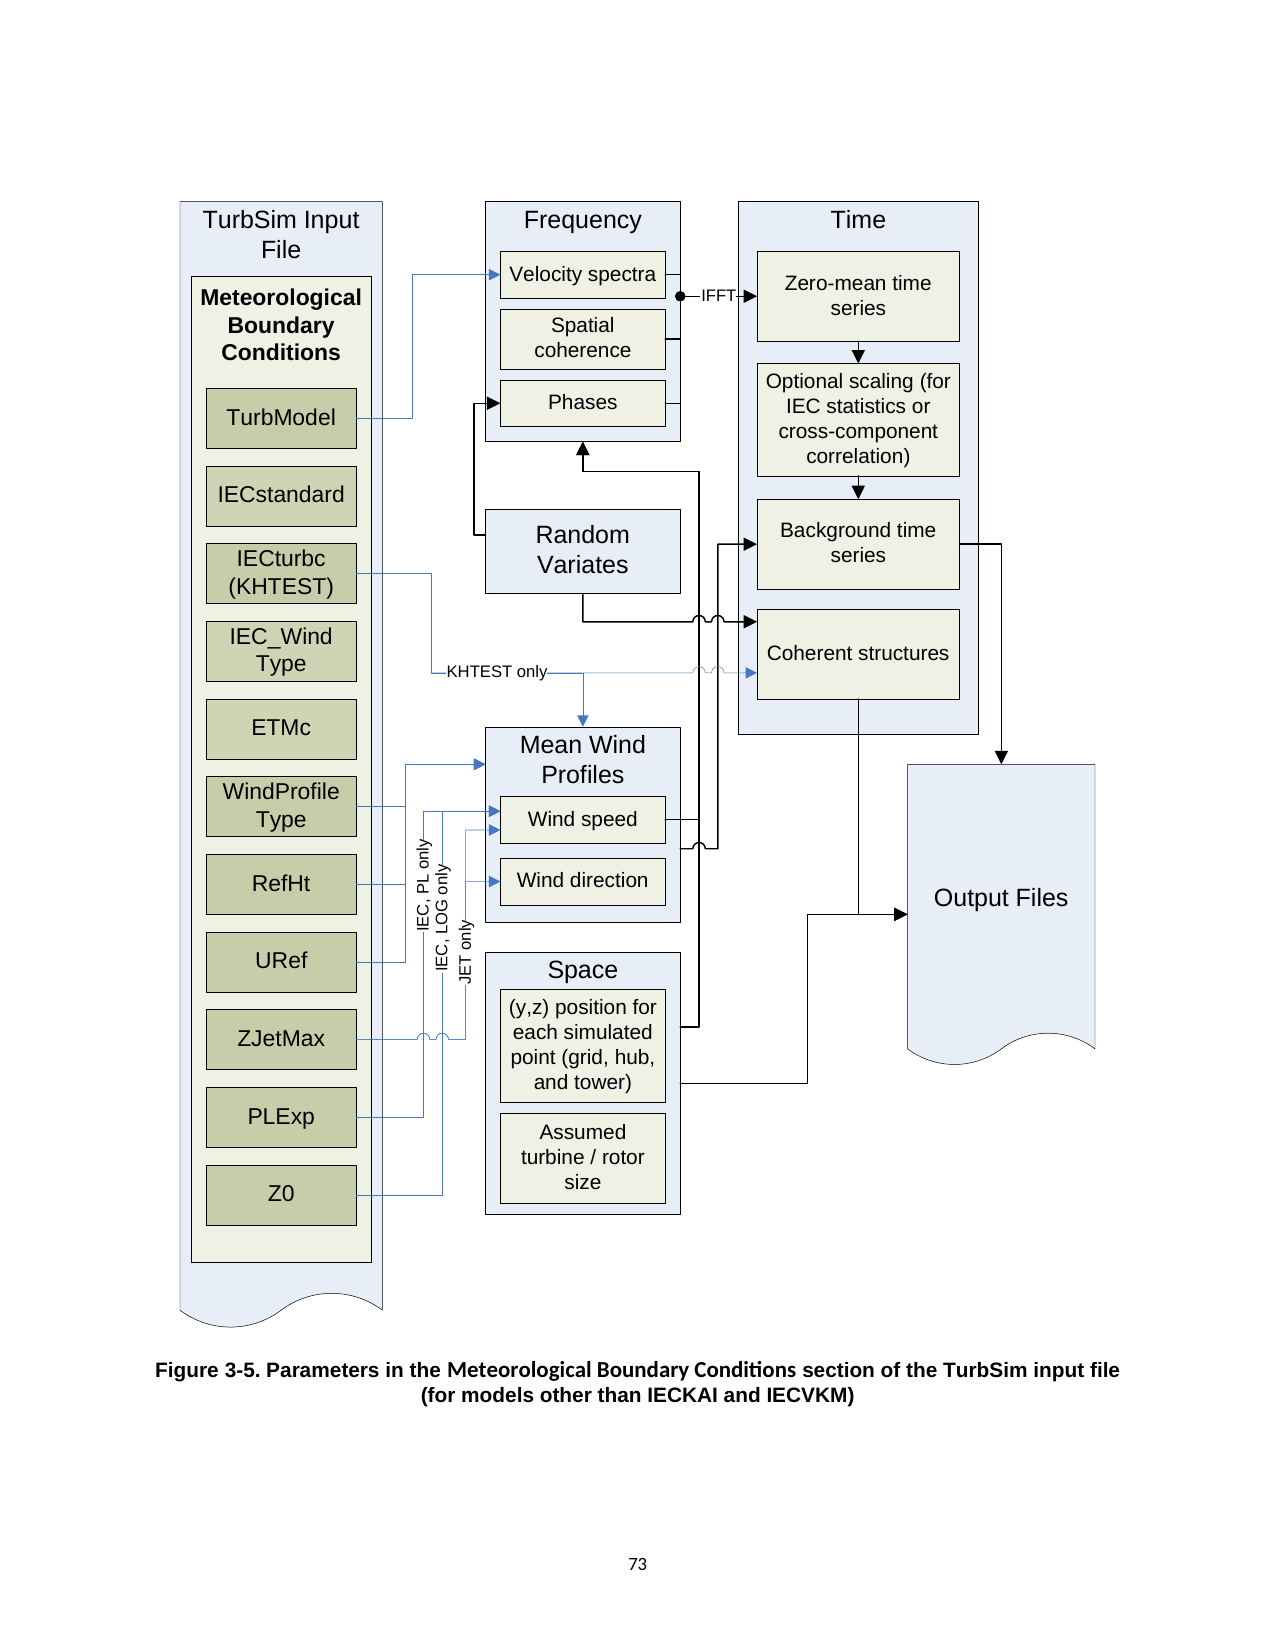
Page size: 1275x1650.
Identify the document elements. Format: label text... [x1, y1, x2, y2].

text Figure C-5. Parameters in the Meteorological Boundary Conditions section of the TurbSim input file (for models other than IECKAI and IECVKM) [150, 1355, 1125, 1407]
